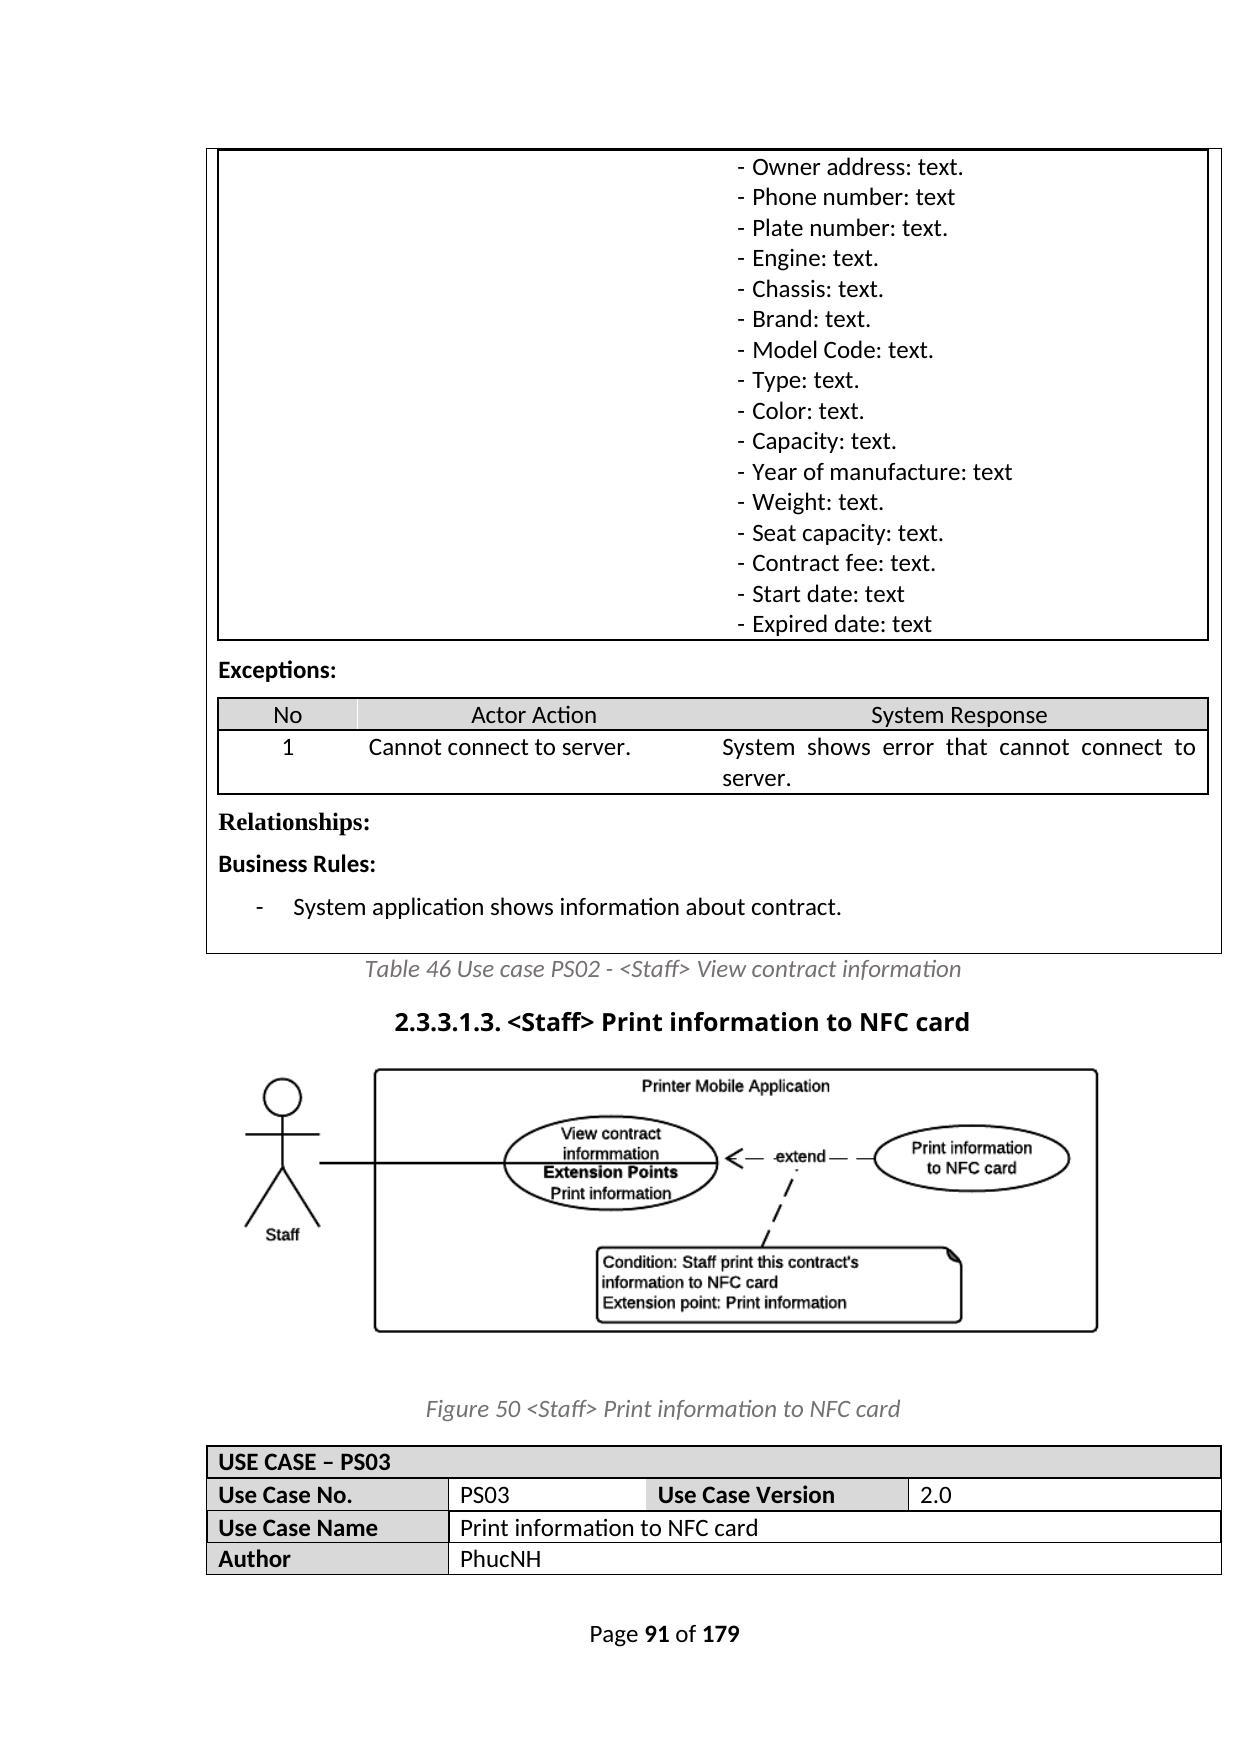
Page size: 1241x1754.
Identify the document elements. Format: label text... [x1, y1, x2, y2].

table_cell PhucNH [449, 1543, 1221, 1574]
table_cell PS03 [449, 1479, 646, 1510]
picture [206, 1041, 1123, 1374]
table_cell 2.0 [909, 1479, 1221, 1510]
table_cell Author [207, 1543, 448, 1574]
table_header USE CASE – PS03 [208, 1447, 1220, 1477]
table_cell Use Case Version [646, 1479, 908, 1510]
table_cell Print information to NFC card [450, 1512, 1220, 1542]
subtitle <Staff> Print information to NFC card [394, 1005, 1122, 1039]
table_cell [207, 149, 1221, 952]
table_cell Use Case Name [208, 1511, 448, 1542]
table_cell Use Case No. [207, 1479, 448, 1510]
